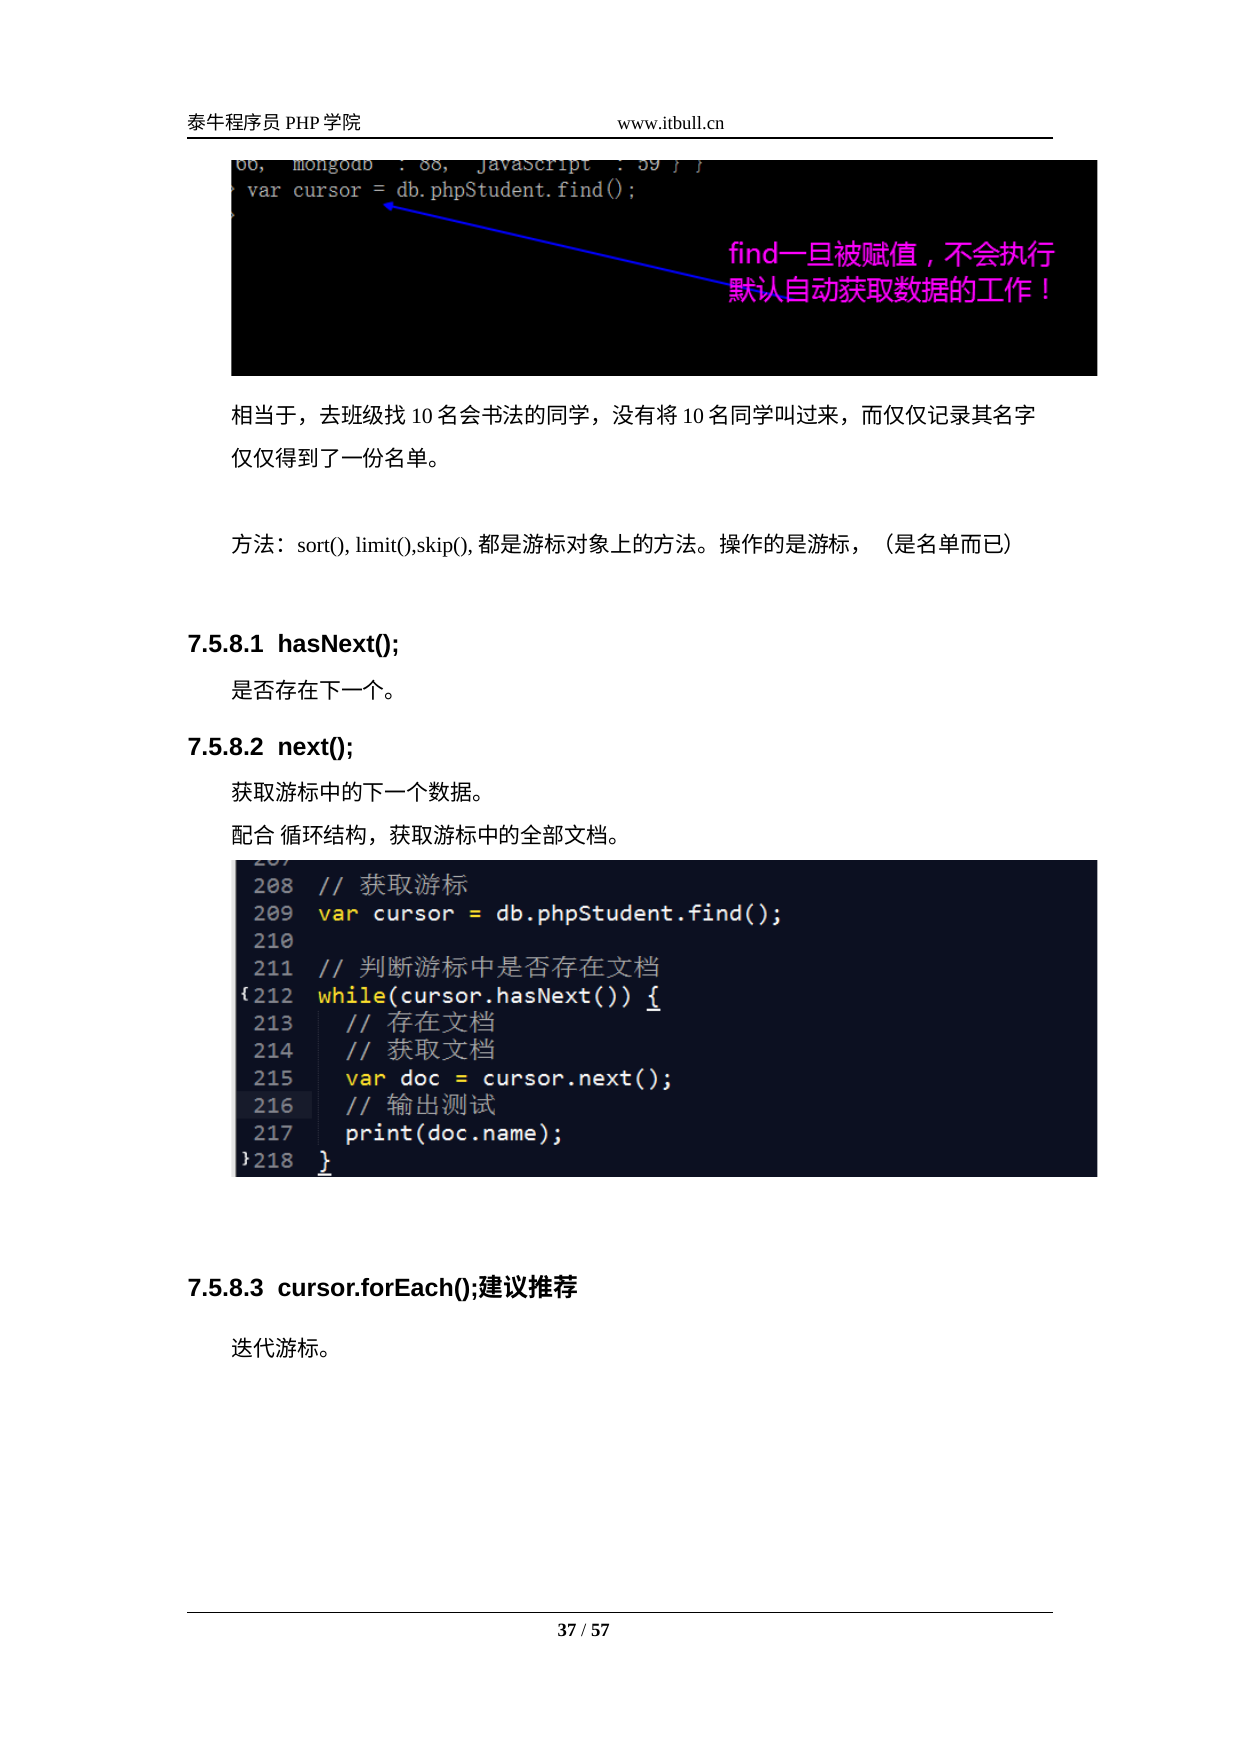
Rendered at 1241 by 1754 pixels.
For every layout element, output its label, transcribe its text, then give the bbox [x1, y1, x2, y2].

text 仅仅得到了一份名单。 [187, 441, 1053, 473]
text 方法：sort(), limit(),skip(), 都是游标对象上的方法。操作的是游标，（是名单而已） [187, 527, 1053, 559]
text 迭代游标。 [187, 1331, 1053, 1363]
subtitle hasNext(); [187, 627, 1053, 660]
picture [231, 860, 1098, 1177]
text 获取游标中的下一个数据。 [187, 775, 1053, 807]
subtitle cursor.forEach();建议推荐 [187, 1253, 1053, 1318]
picture [231, 160, 1098, 376]
subtitle next(); [187, 730, 1053, 762]
text 是否存在下一个。 [187, 672, 1053, 705]
text 相当于，去班级找10名会书法的同学，没有将10名同学叫过来，而仅仅记录其名字 [187, 398, 1053, 431]
text 配合 循环结构，获取游标中的全部文档。 [187, 818, 1053, 850]
